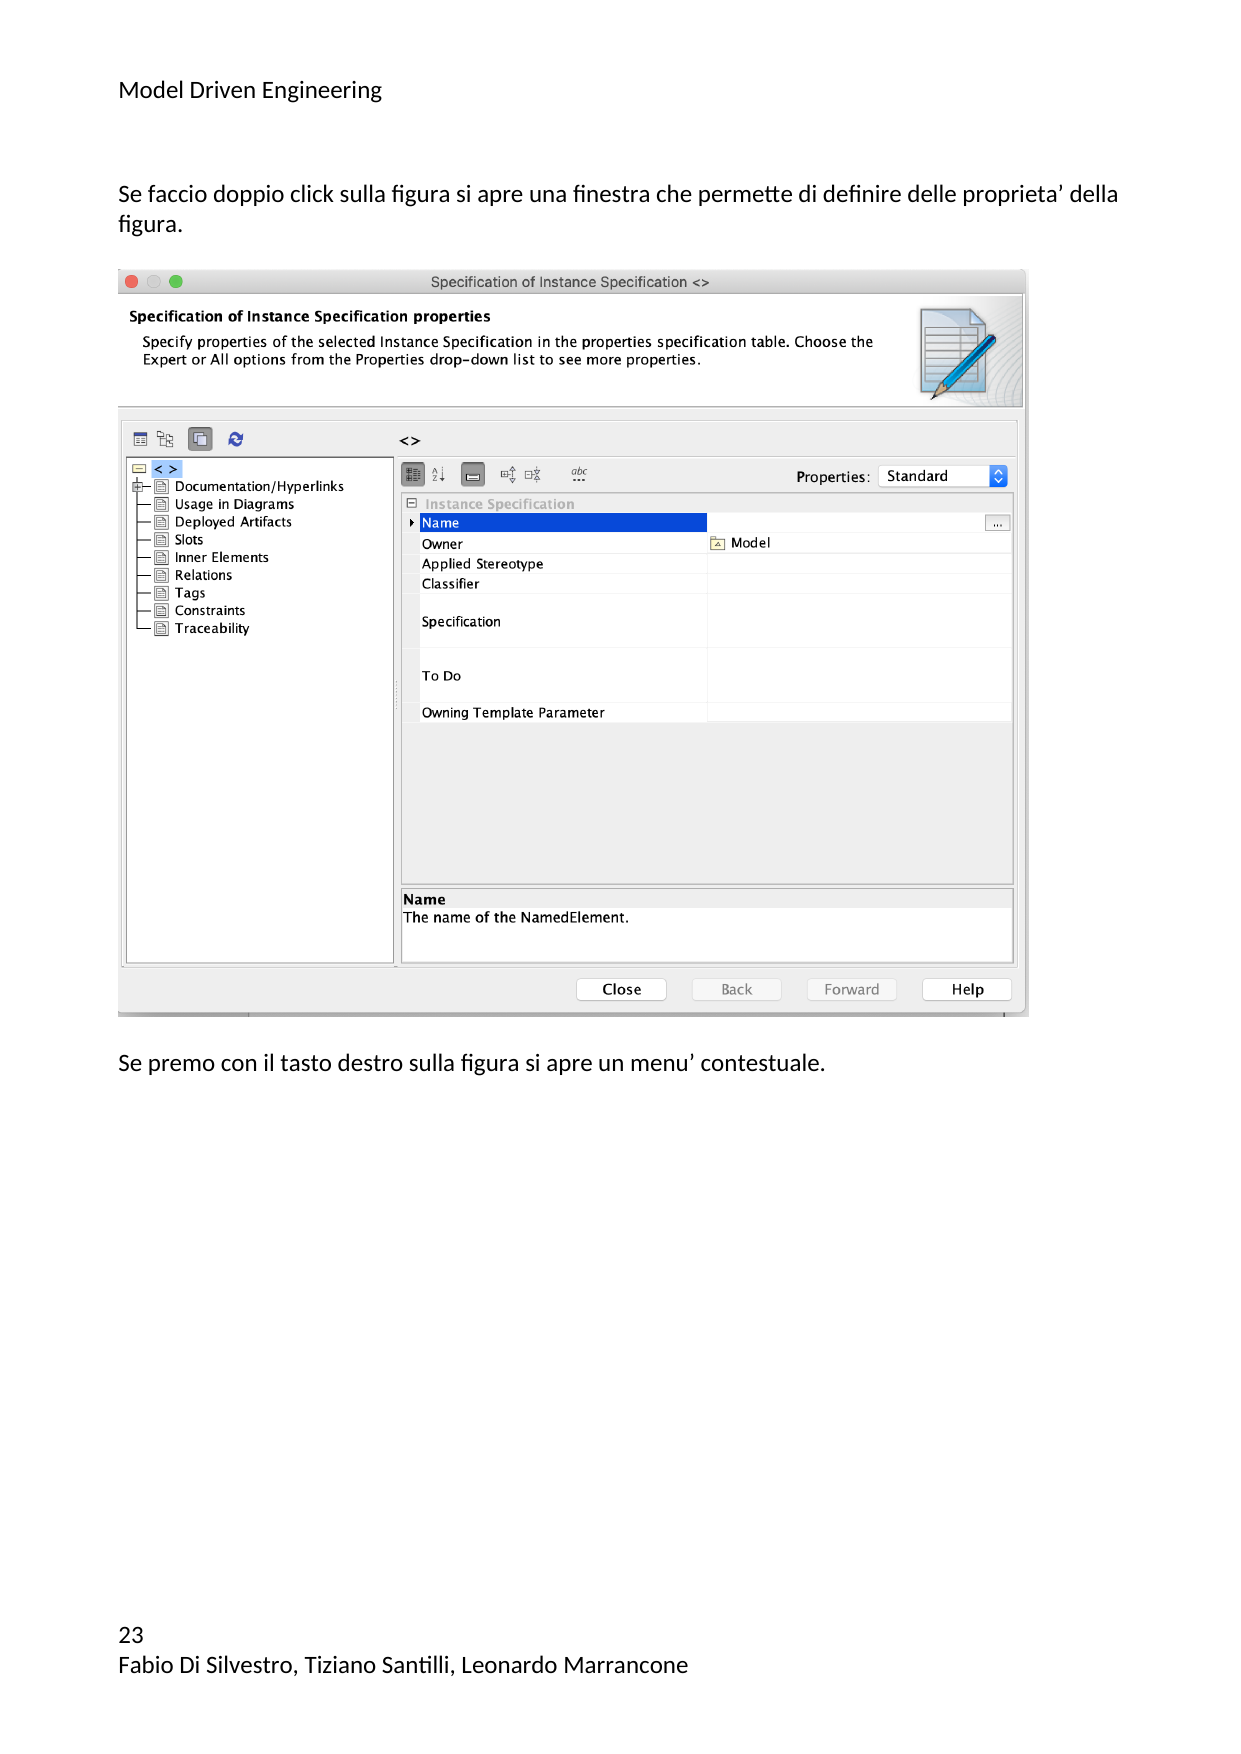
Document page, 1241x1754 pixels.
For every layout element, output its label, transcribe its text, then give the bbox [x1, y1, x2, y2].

text Se premo con il tasto destro sulla figura si apre un menu’ contestuale. [118, 1047, 1122, 1077]
text Se faccio doppio click sulla figura si apre una finestra che permette di definire delle proprieta’ della figura. [118, 178, 1122, 239]
picture [118, 269, 1029, 1017]
